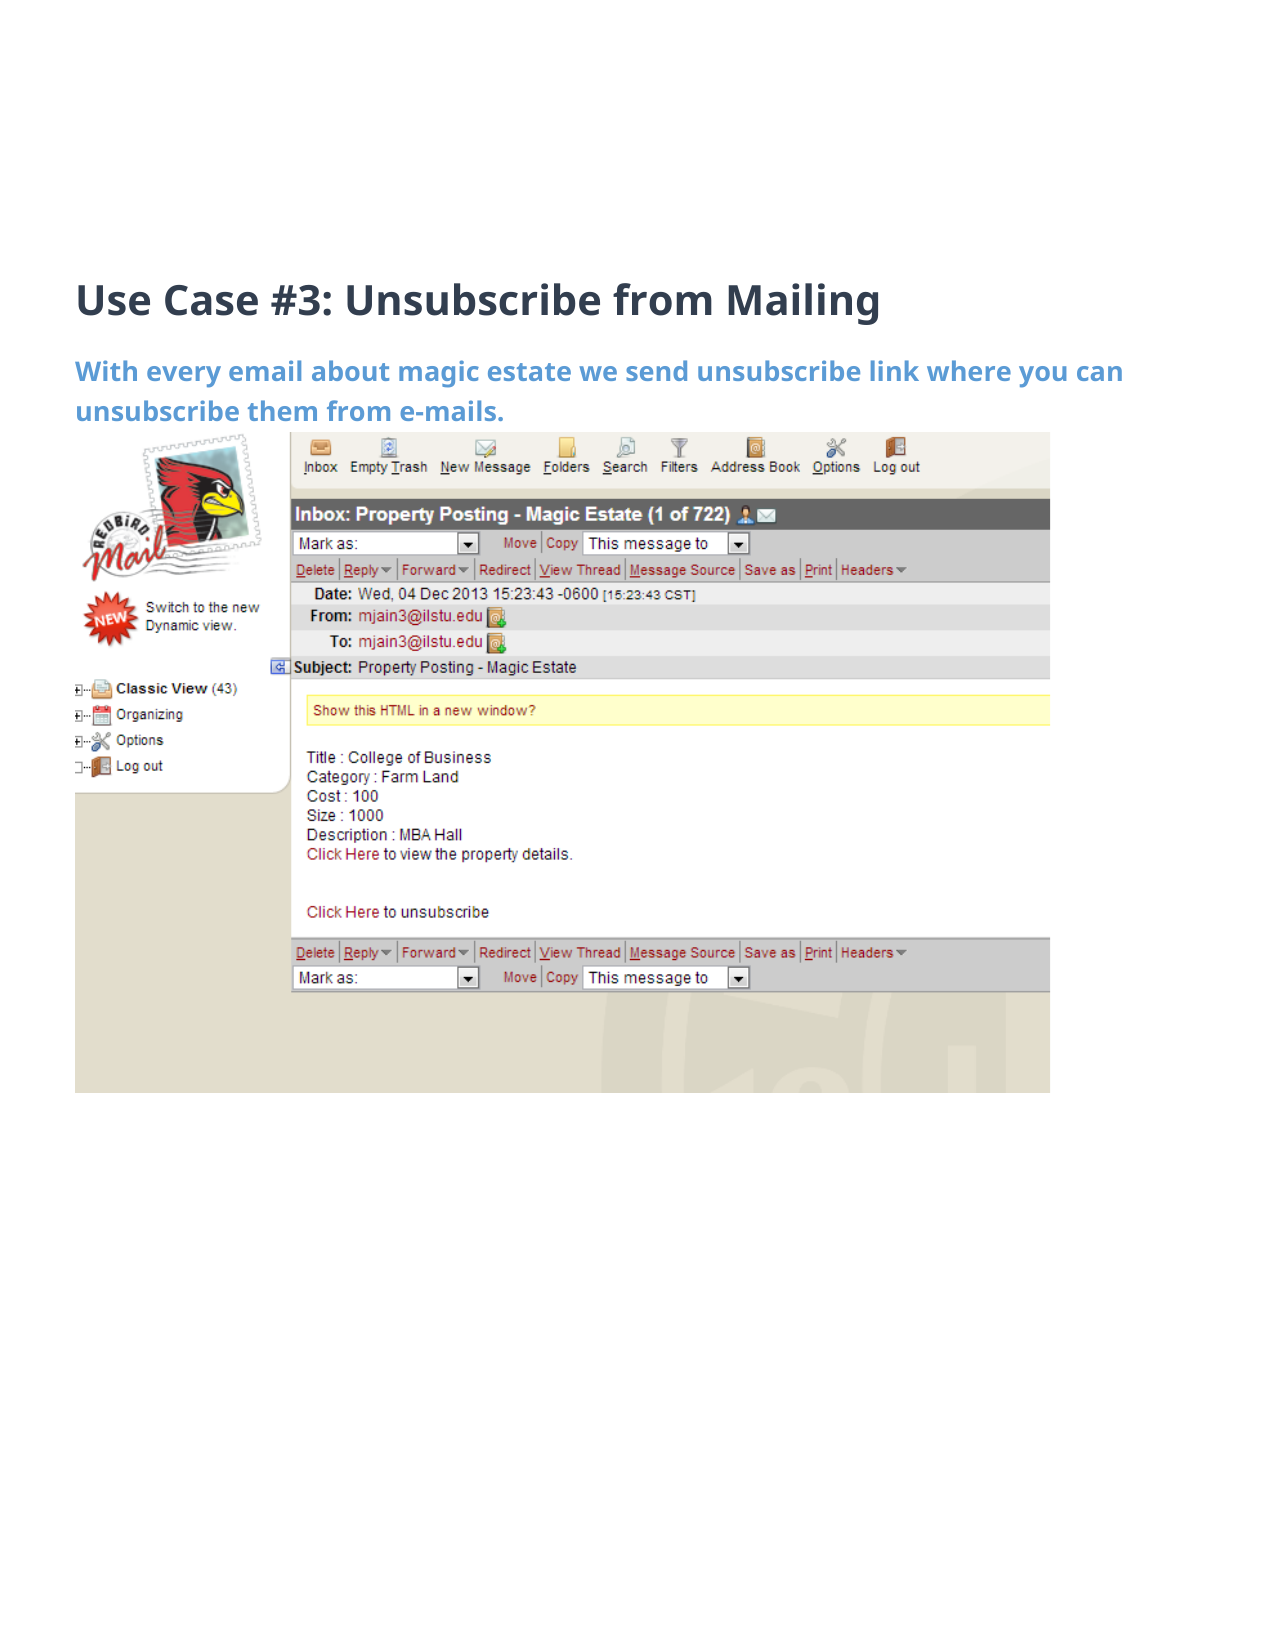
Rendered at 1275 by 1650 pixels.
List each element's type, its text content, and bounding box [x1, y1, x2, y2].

subtitle With every email about magic estate we send unsubscribe link where you can unsubscribe them from e-mails. [75, 353, 1200, 429]
subtitle Use Case #3: Unsubscribe from Mailing [75, 271, 1200, 328]
picture [75, 432, 1050, 1093]
